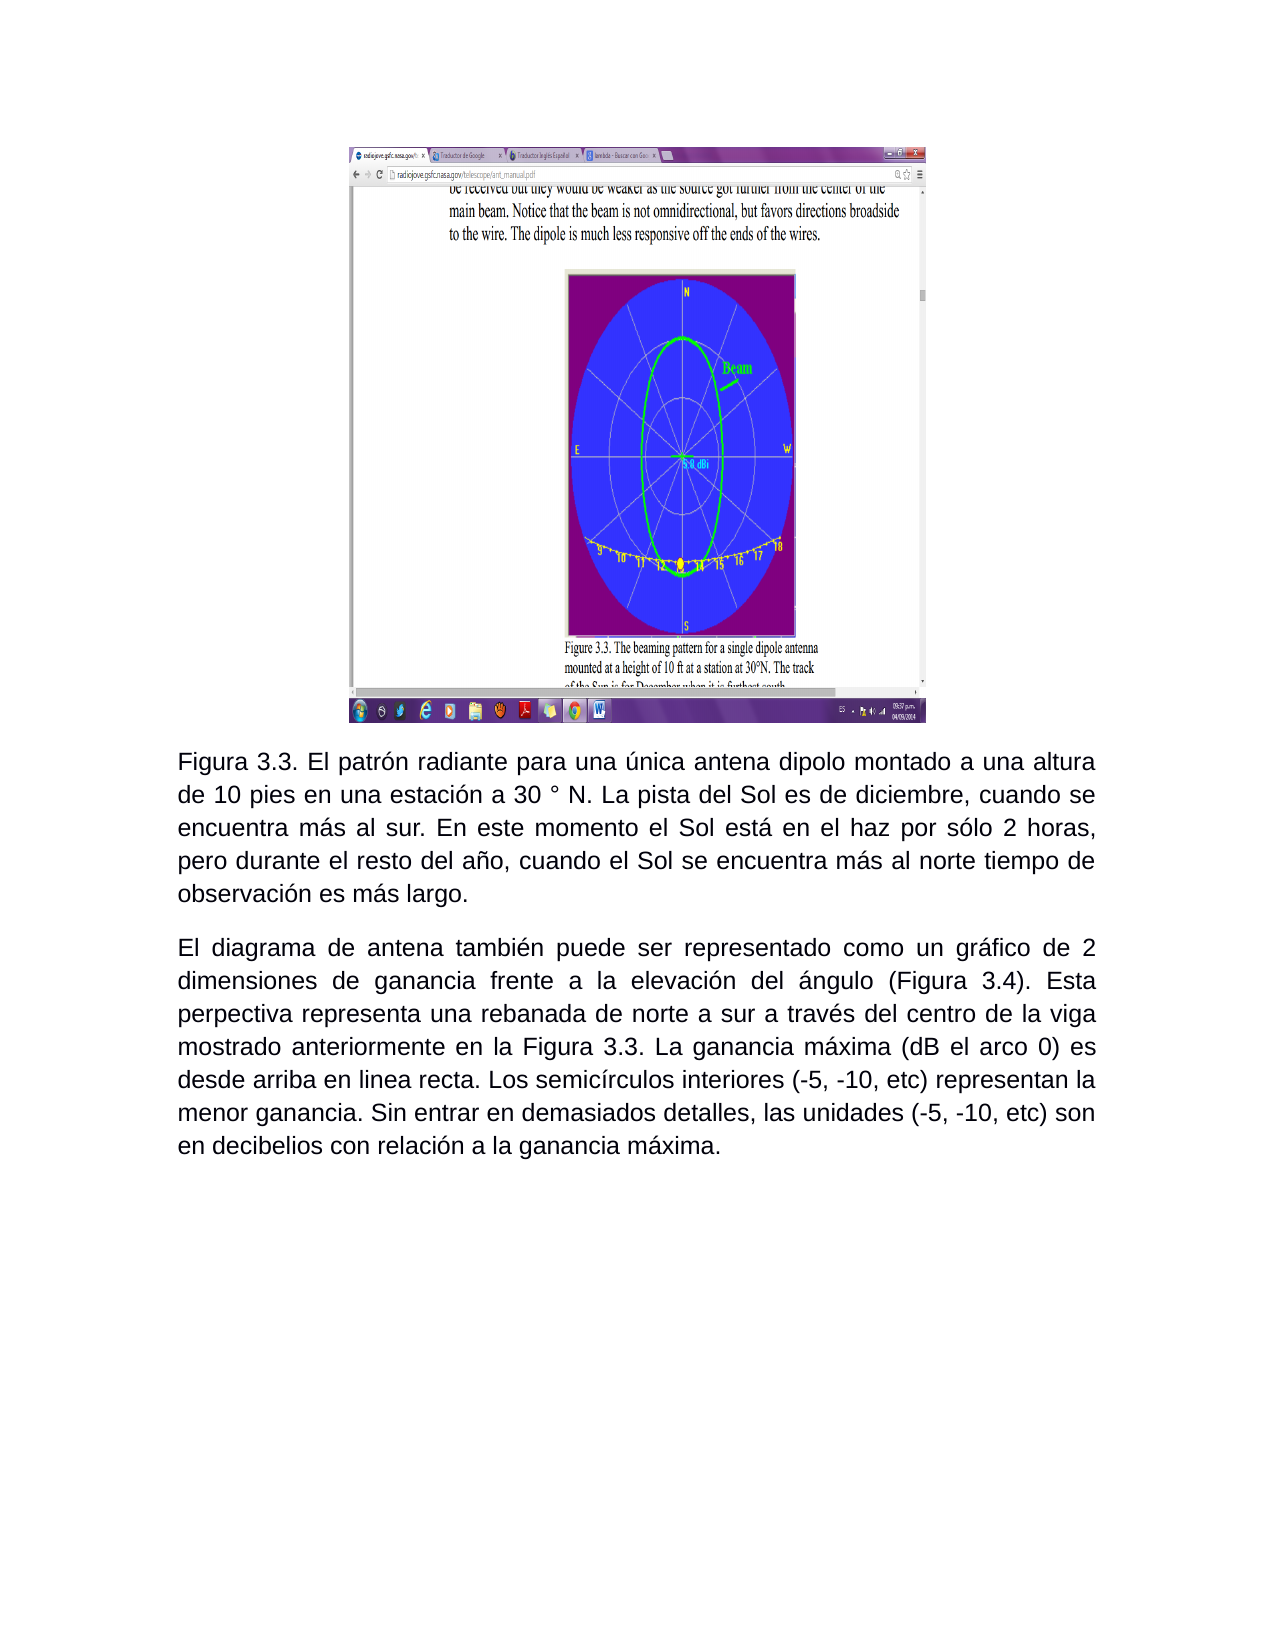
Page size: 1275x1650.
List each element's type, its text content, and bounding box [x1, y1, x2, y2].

text Figura 3.3. El patrón radiante para una única antena dipolo montado a una altura de 10 pies en una estación a 30 ° N. La pista del Sol es de diciembre, cuando se encuentra más al sur. En este momento el Sol está en el haz por sólo 2 horas, pero durante el resto del año, cuando el Sol se encuentra más al norte tiempo de observación es más largo. [177, 747, 1098, 908]
text El diagrama de antena también puede ser representado como un gráfico de 2 dimensiones de ganancia frente a la elevación del ángulo (Figura 3.4). Esta perpectiva representa una rebanada de norte a sur a través del centro de la viga mostrado anteriormente en la Figura 3.3. La ganancia máxima (dB el arco 0) es desde arriba en linea recta. Los semicírculos interiores (-5, -10, etc) representan la menor ganancia. Sin entrar en demasiados detalles, las unidades (-5, -10, etc) son en decibelios con relación a la ganancia máxima. [177, 933, 1098, 1160]
picture [349, 147, 926, 723]
